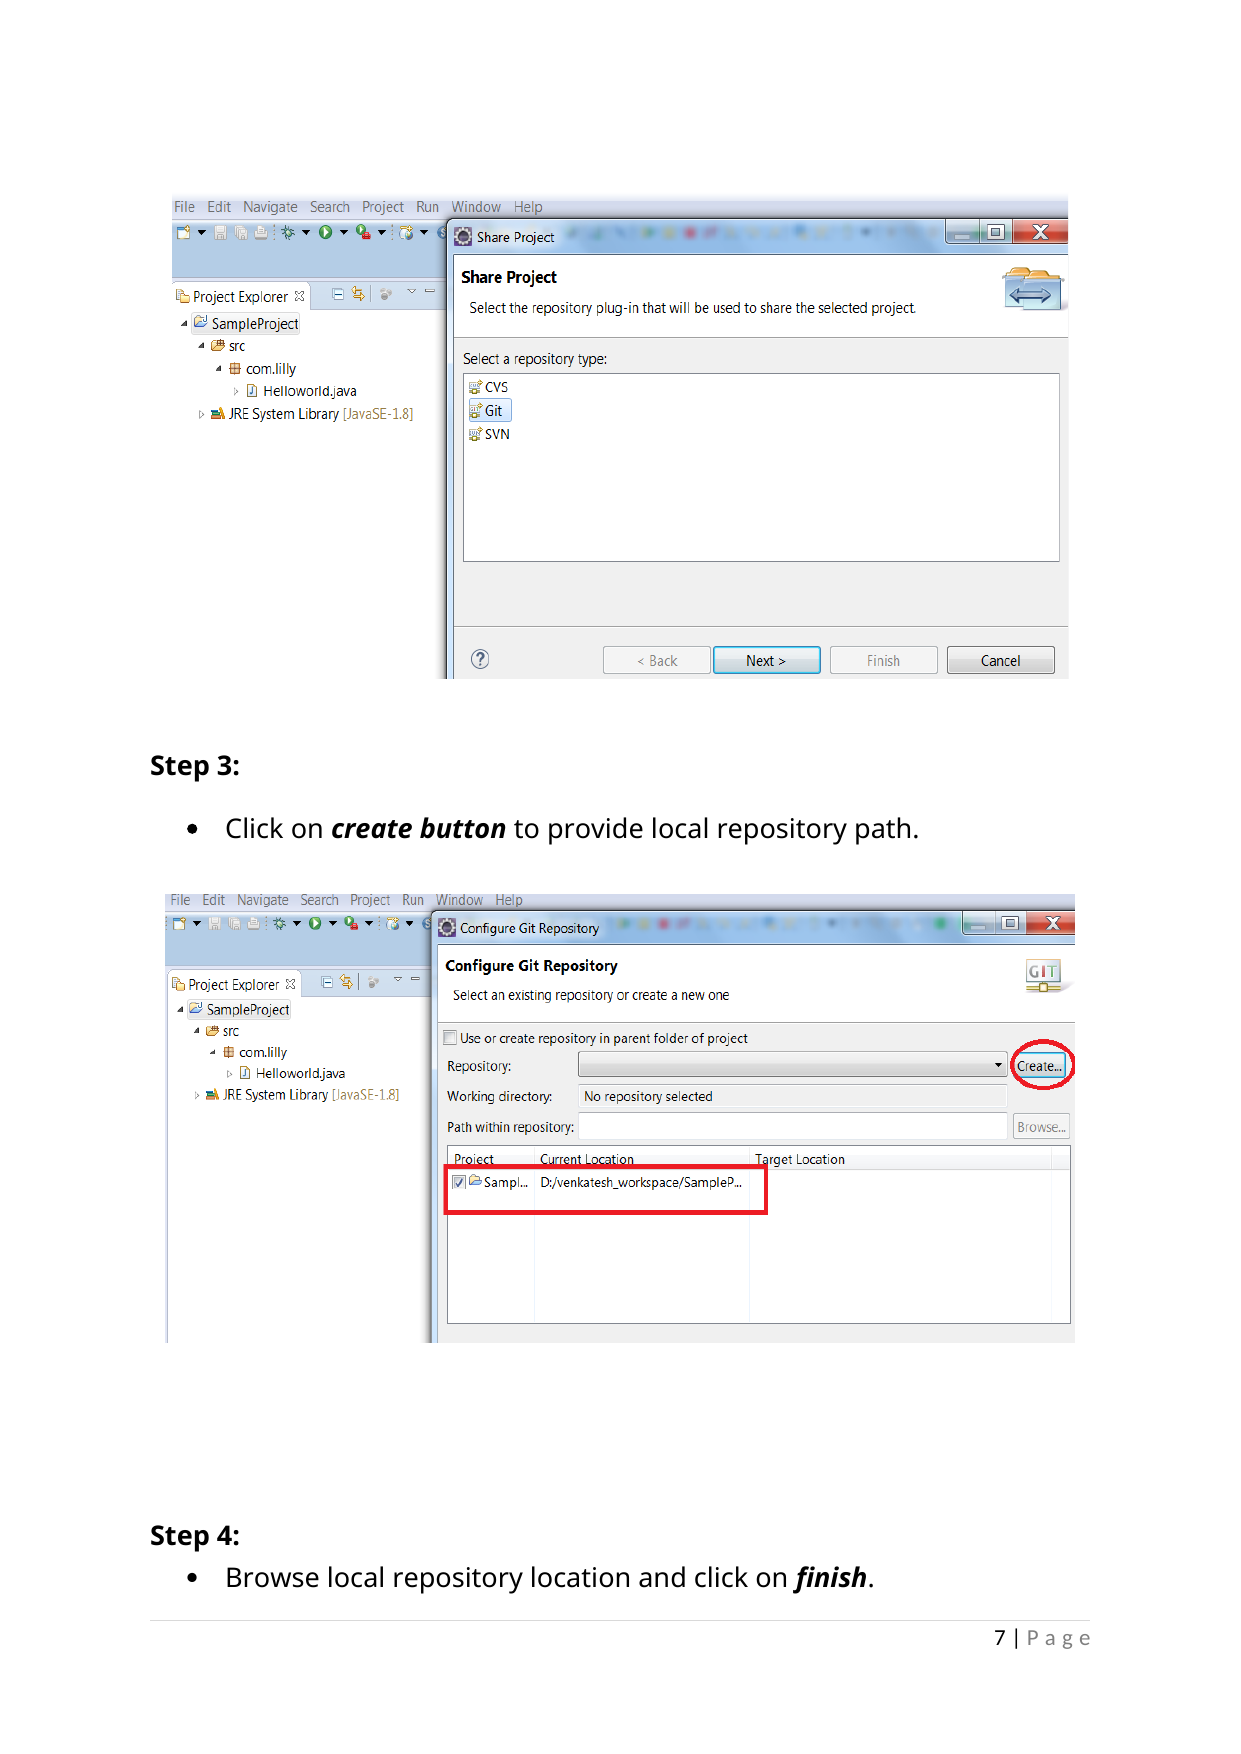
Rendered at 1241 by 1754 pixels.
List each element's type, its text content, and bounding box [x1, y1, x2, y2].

picture [165, 894, 1075, 1343]
list Step 4: [150, 1517, 1090, 1553]
list Browse local repository location and click on finish. [187, 1559, 1090, 1596]
list Click on create button to provide local repository path. [187, 809, 1090, 846]
picture [172, 192, 1069, 679]
text Step 3: [150, 746, 1090, 783]
